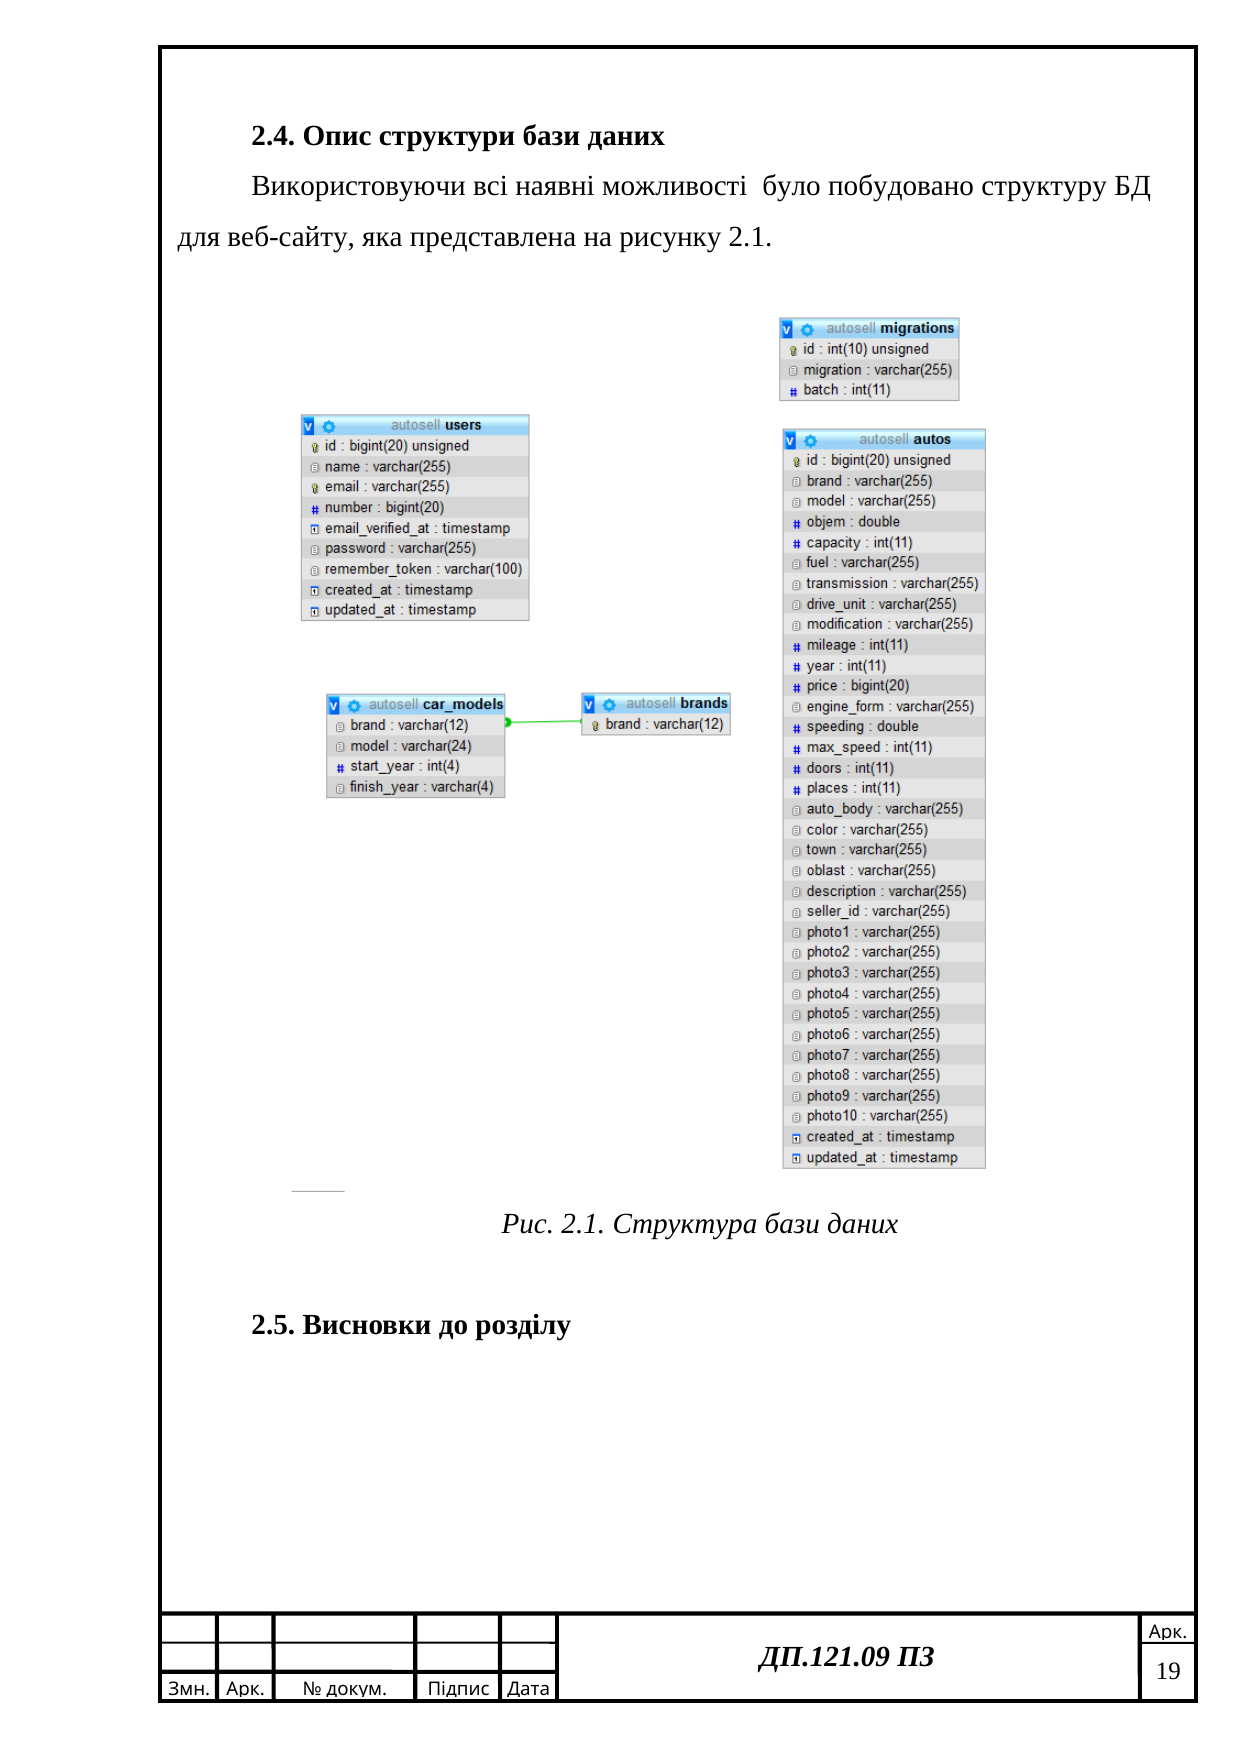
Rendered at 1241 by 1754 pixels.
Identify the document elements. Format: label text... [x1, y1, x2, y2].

subtitle 2.5. Висновки до розділу [177, 1307, 1152, 1340]
subtitle 2.4. Опис структури бази даних [177, 118, 1152, 152]
text Рис. 2.1. Структура бази даних [177, 1206, 1152, 1240]
text Використовуючи всі наявні можливості було побудовано структуру БД для веб-сайту, яка представлена на рисунку 2.1. [177, 168, 1152, 252]
picture [291, 269, 1008, 1192]
